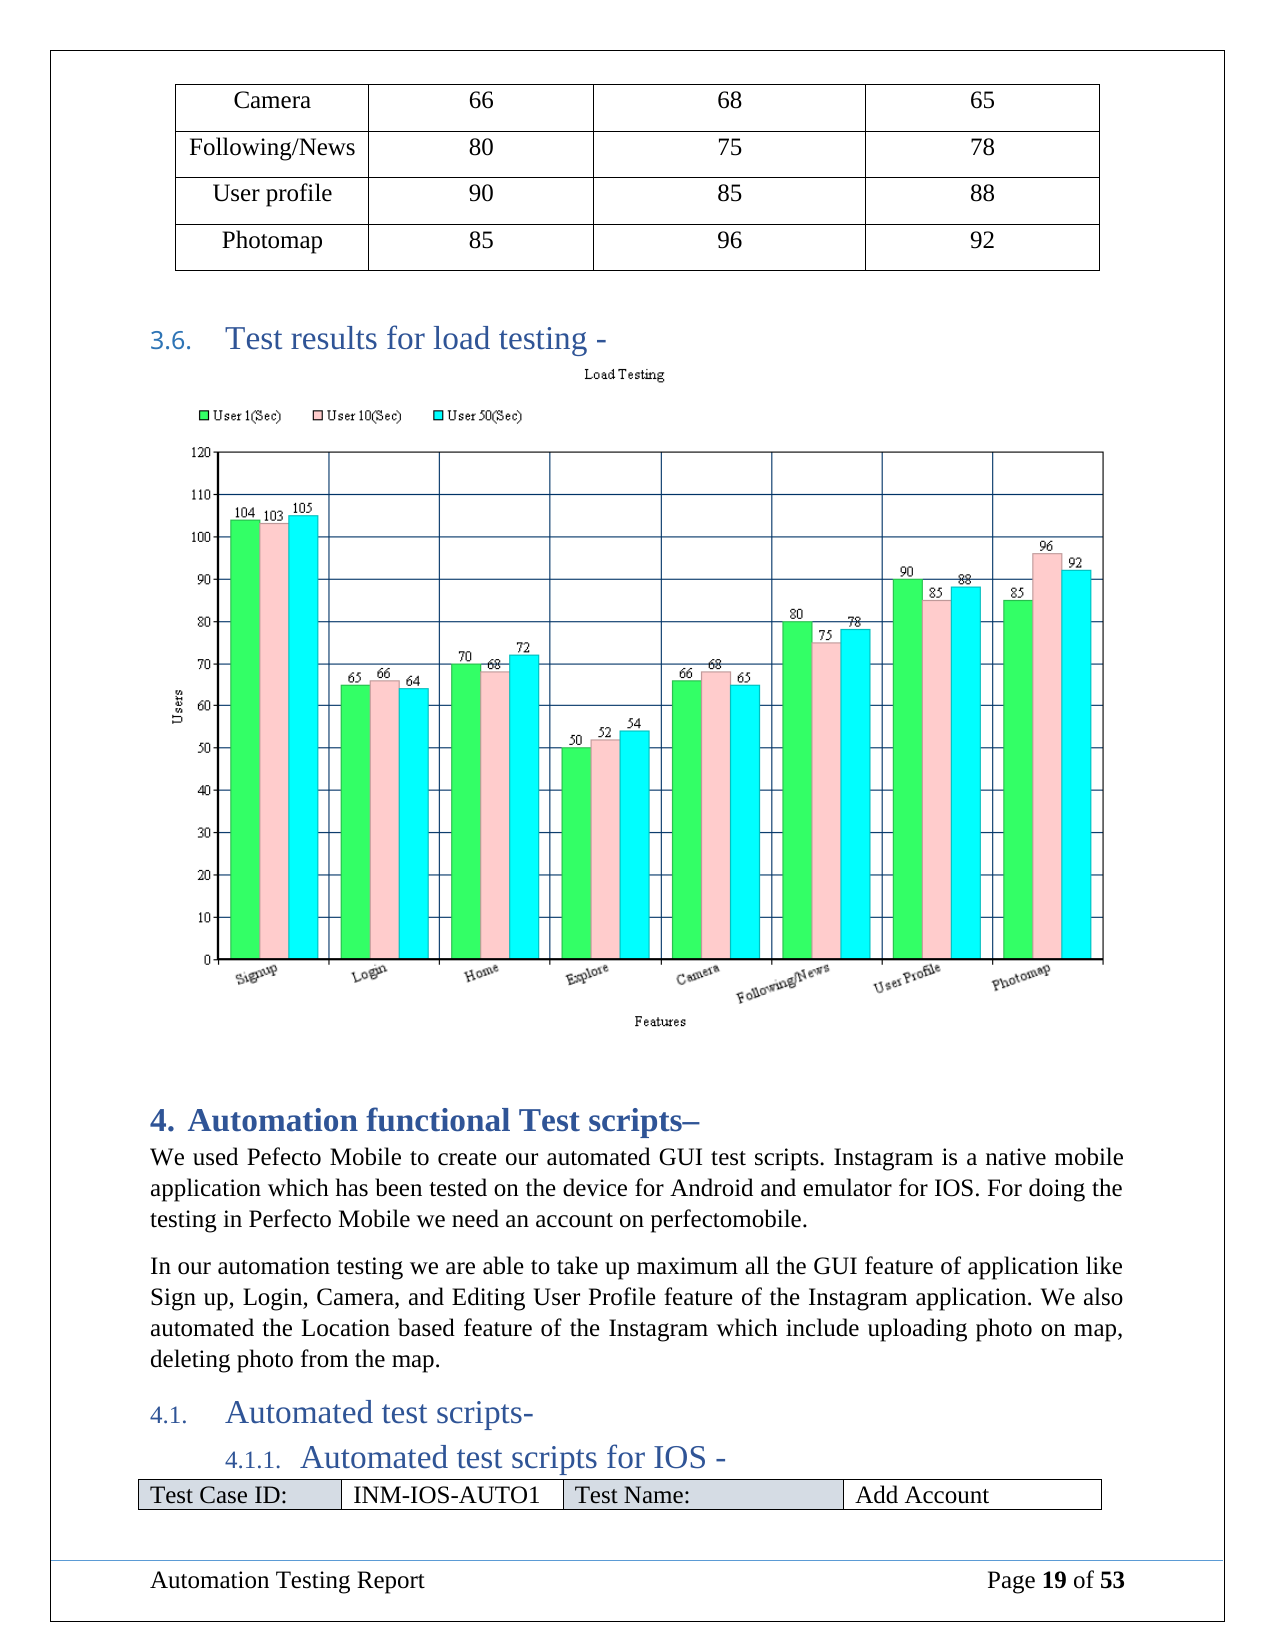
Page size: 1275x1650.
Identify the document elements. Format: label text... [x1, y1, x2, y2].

table_cell 92 [866, 225, 1099, 270]
table_header Test Name: [564, 1480, 843, 1509]
subtitle Automated test scripts for IOS - [225, 1438, 1125, 1476]
table_cell 85 [369, 225, 593, 270]
table_cell 85 [594, 178, 865, 224]
picture [150, 359, 1125, 1034]
subtitle Automated test scripts- [150, 1392, 1125, 1431]
table_cell Following/News [176, 132, 368, 177]
table_cell 78 [866, 132, 1099, 177]
table_cell 88 [866, 178, 1099, 224]
table_header INM-IOS-AUTO1 [342, 1480, 563, 1509]
table_cell User profile [176, 178, 368, 224]
table_cell Photomap [176, 225, 368, 270]
table_cell 68 [594, 85, 865, 131]
table_cell Camera [176, 85, 368, 131]
table_cell 66 [369, 85, 593, 131]
subtitle Automation functional Test scripts– [150, 1100, 1125, 1139]
text In our automation testing we are able to take up maximum all the GUI feature of application like Sign up, Login, Camera, and Editing User Profile feature of the Instagram application. We also automated the Location based feature of the Instagram which include uploading photo on map, deleting photo from the map. [150, 1251, 1125, 1373]
table_header Test Case ID: [139, 1480, 341, 1509]
subtitle Test results for load testing - [150, 318, 1125, 357]
table_cell 80 [369, 132, 593, 177]
table_header Add Account [844, 1480, 1101, 1509]
text We used Pefecto Mobile to create our automated GUI test scripts. Instagram is a native mobile application which has been tested on the device for Android and emulator for IOS. For doing the testing in Perfecto Mobile we need an account on perfectomobile. [150, 1142, 1125, 1232]
table_cell 75 [594, 132, 865, 177]
table_cell 65 [866, 85, 1099, 131]
table_cell 96 [594, 225, 865, 270]
table_cell 90 [369, 178, 593, 224]
